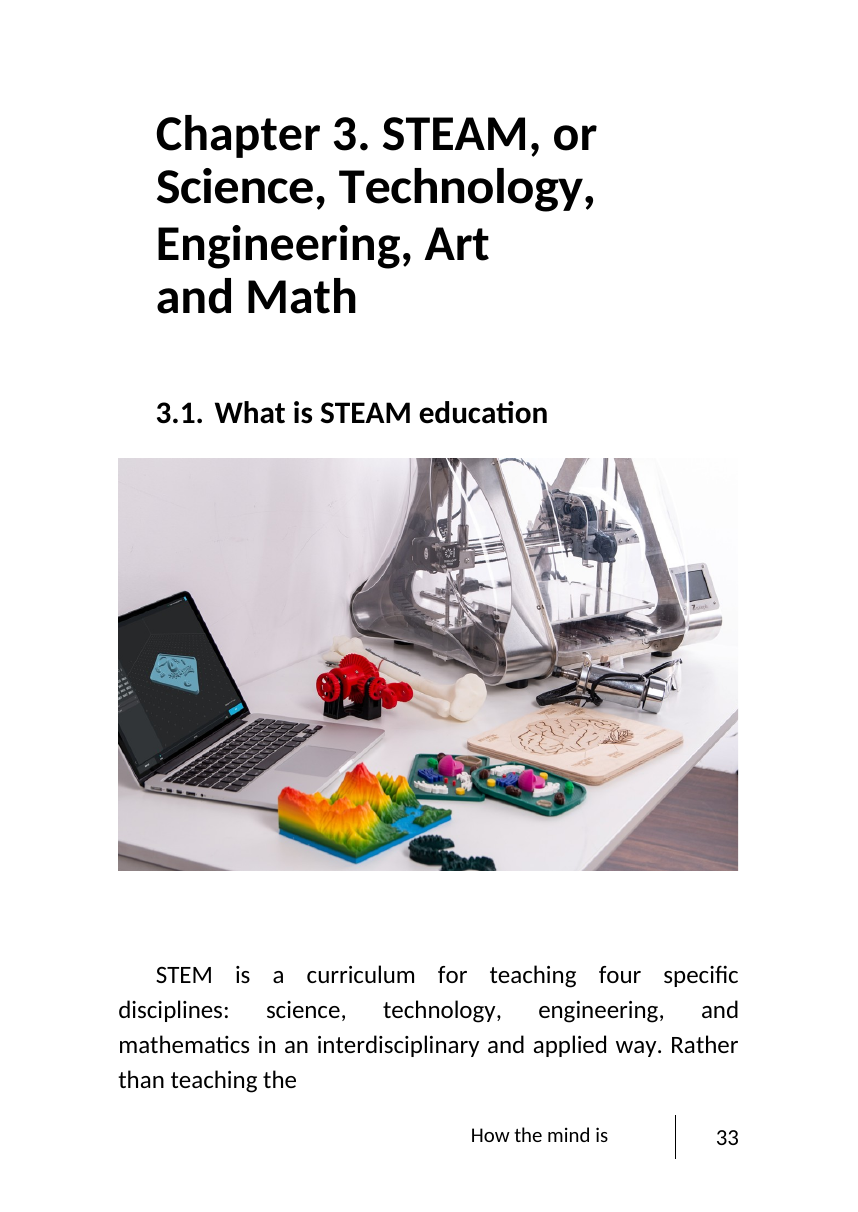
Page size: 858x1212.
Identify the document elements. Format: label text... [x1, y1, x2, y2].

subtitle Chapter 3. STEAM, or Science, Technology, [156, 106, 751, 216]
text STEM is a curriculum for teaching four specific disciplines: science, technology, engineering, and mathematics in an interdisciplinary and applied way. Rather than teaching the [118, 959, 739, 1095]
picture [118, 458, 739, 871]
subtitle Engineering, Art and Math [156, 216, 564, 326]
subtitle What is STEAM education [155, 394, 751, 432]
